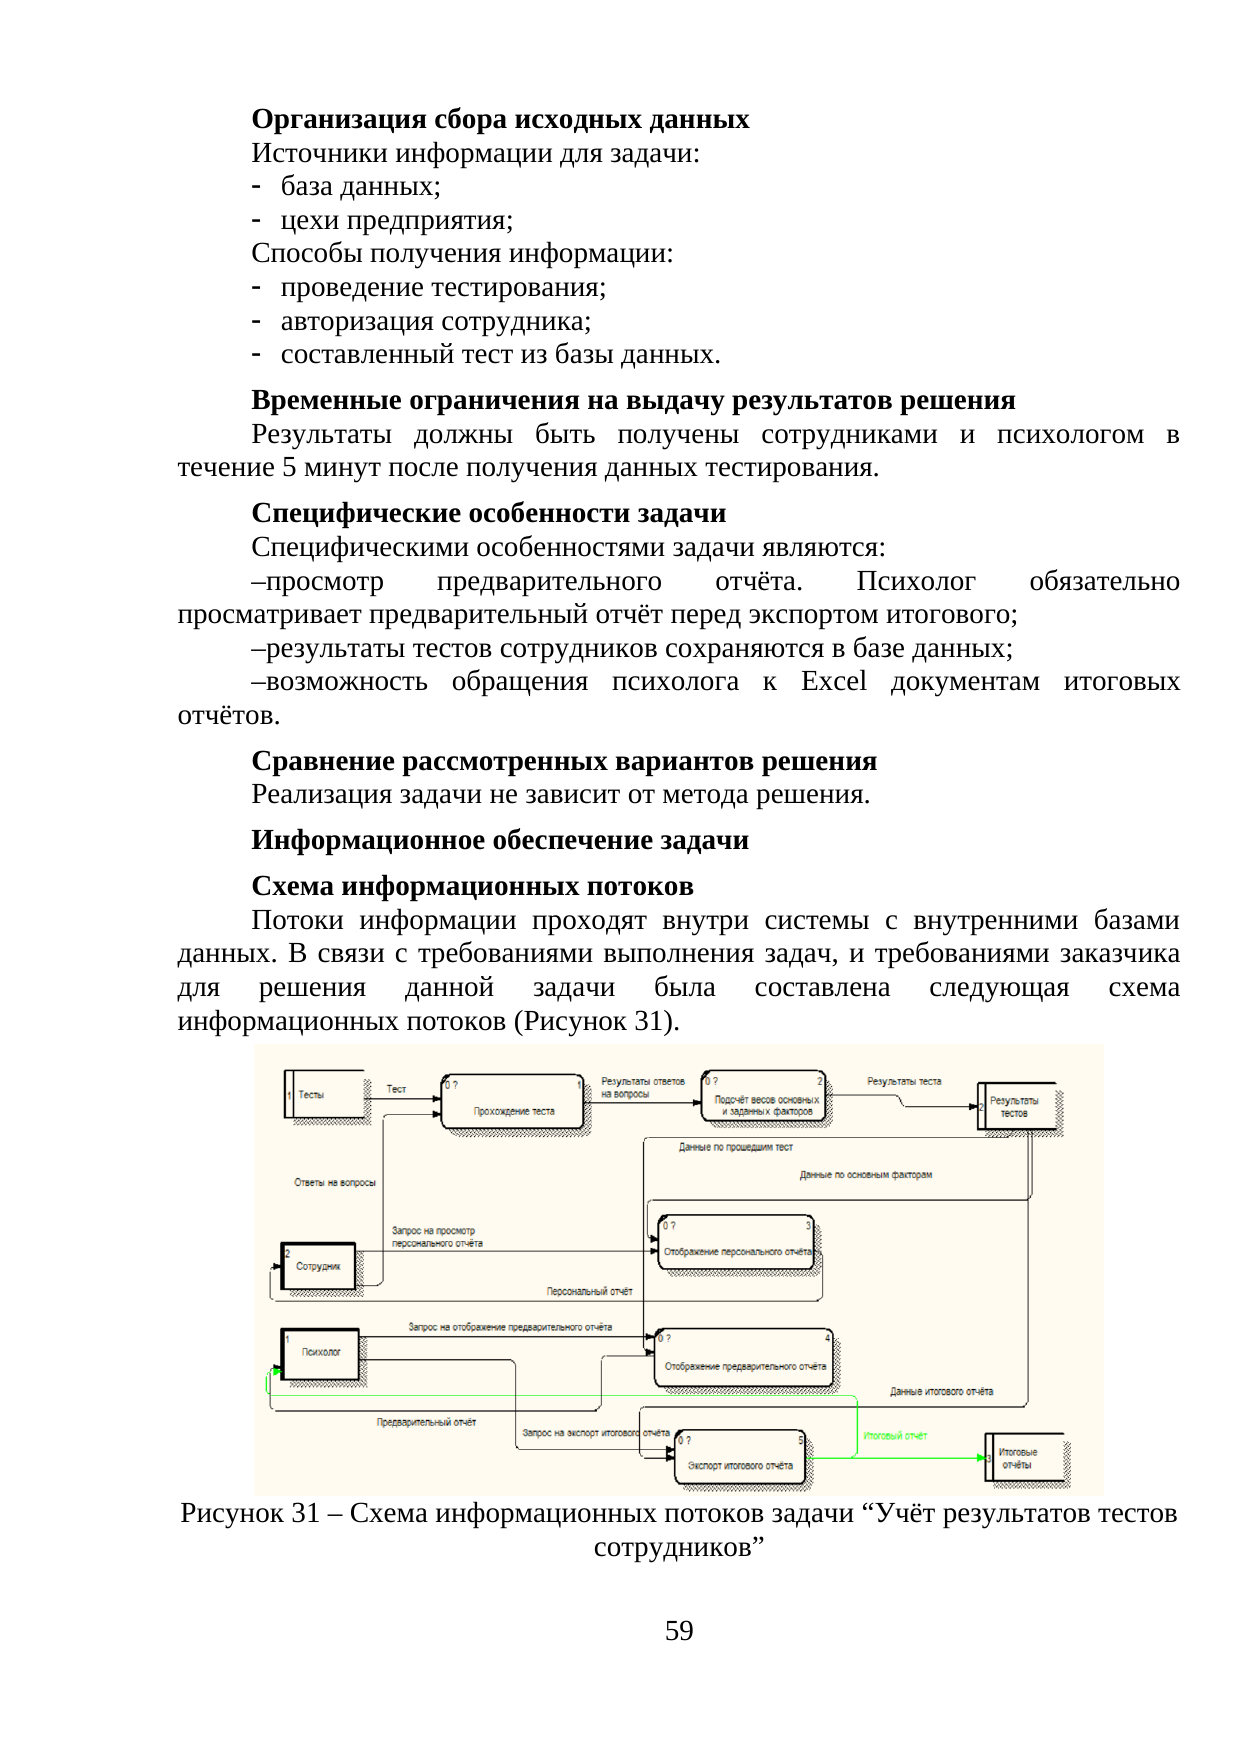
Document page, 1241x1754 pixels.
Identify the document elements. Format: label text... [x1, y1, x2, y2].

text Потоки информации проходят внутри системы с внутренними базами данных. В связи с требованиями выполнения задач, и требованиями заказчика для решения данной задачи была составлена следующая схема информационных потоков (Рисунок 31). [177, 902, 1181, 1036]
text Схема информационных потоков [177, 868, 1181, 902]
list Способы получения информации: [251, 236, 1181, 269]
picture [254, 1044, 1104, 1496]
list результаты тестов сотрудников сохраняются в базе данных; [177, 630, 1181, 663]
text Специфическими особенностями задачи являются: [177, 529, 1181, 563]
list проведение тестирования; [177, 269, 1181, 303]
text Специфические особенности задачи [177, 496, 1181, 529]
list возможность обращения психолога к Excel документам итоговых отчётов. [177, 663, 1181, 730]
text Результаты должны быть получены сотрудниками и психологом в течение 5 минут после получения данных тестирования. [177, 416, 1181, 483]
list база данных; [177, 168, 1181, 202]
text Организация сбора исходных данных [177, 101, 1181, 135]
list цехи предприятия; [177, 202, 1181, 236]
text Реализация задачи не зависит от метода решения. [177, 776, 1181, 810]
text Сравнение рассмотренных вариантов решения [177, 743, 1181, 776]
text Рисунок 31 – Схема информационных потоков задачи “Учёт результатов тестов сотрудников” [177, 1495, 1181, 1562]
text Информационное обеспечение задачи [177, 822, 1181, 856]
list просмотр предварительного отчёта. Психолог обязательно просматривает предварительный отчёт перед экспортом итогового; [177, 563, 1181, 630]
text Временные ограничения на выдачу результатов решения [177, 382, 1181, 416]
list составленный тест из базы данных. [177, 336, 1181, 370]
list авторизация сотрудника; [177, 303, 1181, 336]
text Источники информации для задачи: [177, 135, 1181, 168]
